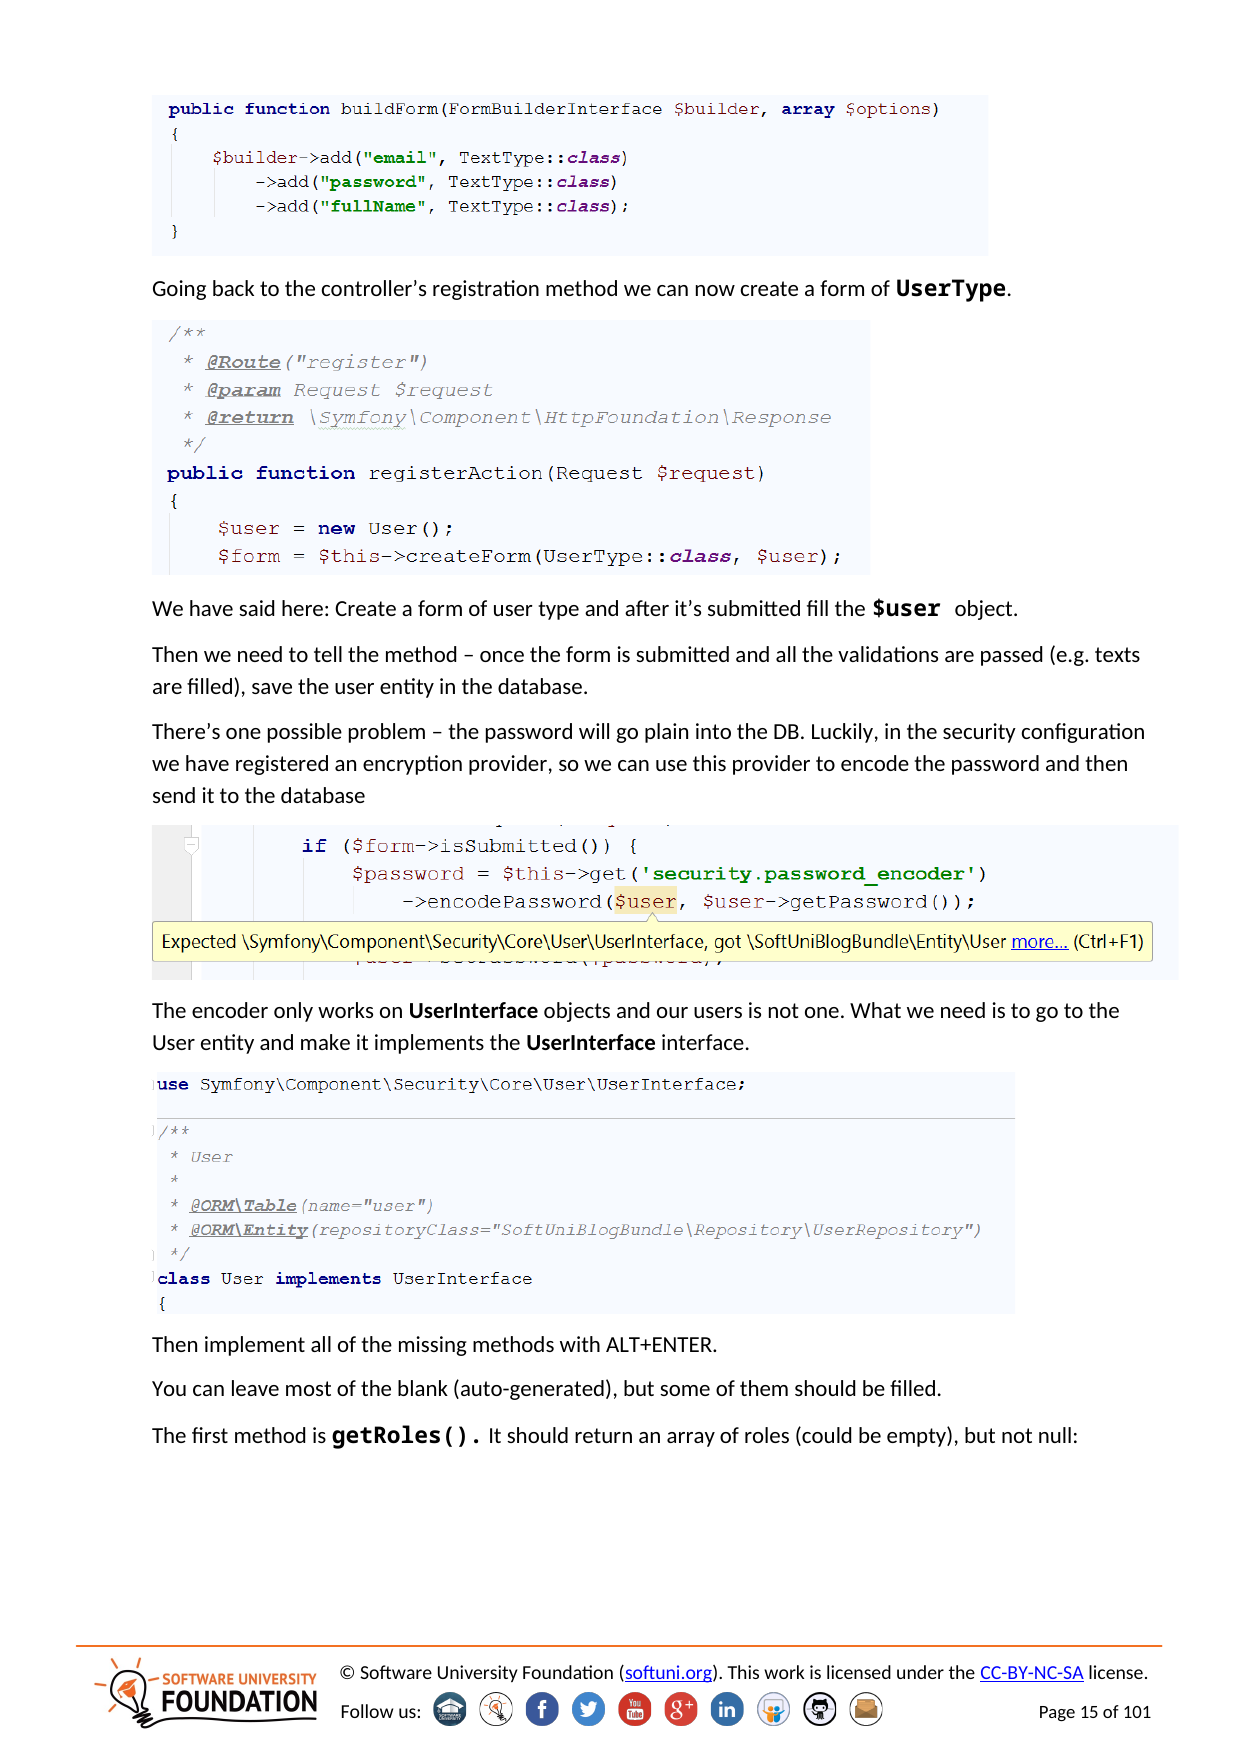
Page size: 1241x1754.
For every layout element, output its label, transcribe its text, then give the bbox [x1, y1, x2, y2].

picture [93, 1656, 317, 1729]
picture [618, 1692, 652, 1726]
picture [151, 825, 1179, 980]
text You can leave most of the blank (auto-generated), but some of them should be filled. [152, 1374, 1163, 1402]
picture [803, 1692, 837, 1726]
picture [710, 1692, 744, 1726]
picture [849, 1692, 883, 1726]
text There’s one possible problem – the password will go plain into the DB. Luckily, in the security configuration we have registered an encryption provider, so we can use this provider to encode the password and then send it to the database [152, 717, 1163, 809]
picture [479, 1692, 513, 1726]
picture [151, 1072, 1016, 1314]
text Then implement all of the missing methods with ALT+ENTER. [152, 1330, 1163, 1358]
text We have said here: Create a form of user type and after it’s submitted fill the $user object. [152, 591, 1163, 623]
text Going back to the controller’s registration method we can now create a form of UserType. [152, 272, 1163, 303]
text The encoder only works on UserInterface objects and our users is not one. What we need is to go to the User entity and make it implements the UserInterface interface. [152, 996, 1163, 1056]
text The first method is getRoles(). It should return an array of roles (could be empty), but not null: [152, 1419, 1163, 1450]
picture [664, 1692, 698, 1726]
picture [151, 95, 989, 256]
picture [572, 1692, 605, 1726]
text Then we need to tell the method – once the form is submitted and all the validations are passed (e.g. texts are filled), save the user entity in the database. [152, 640, 1163, 700]
picture [757, 1692, 790, 1726]
picture [151, 320, 871, 575]
picture [433, 1692, 467, 1726]
picture [525, 1692, 559, 1726]
